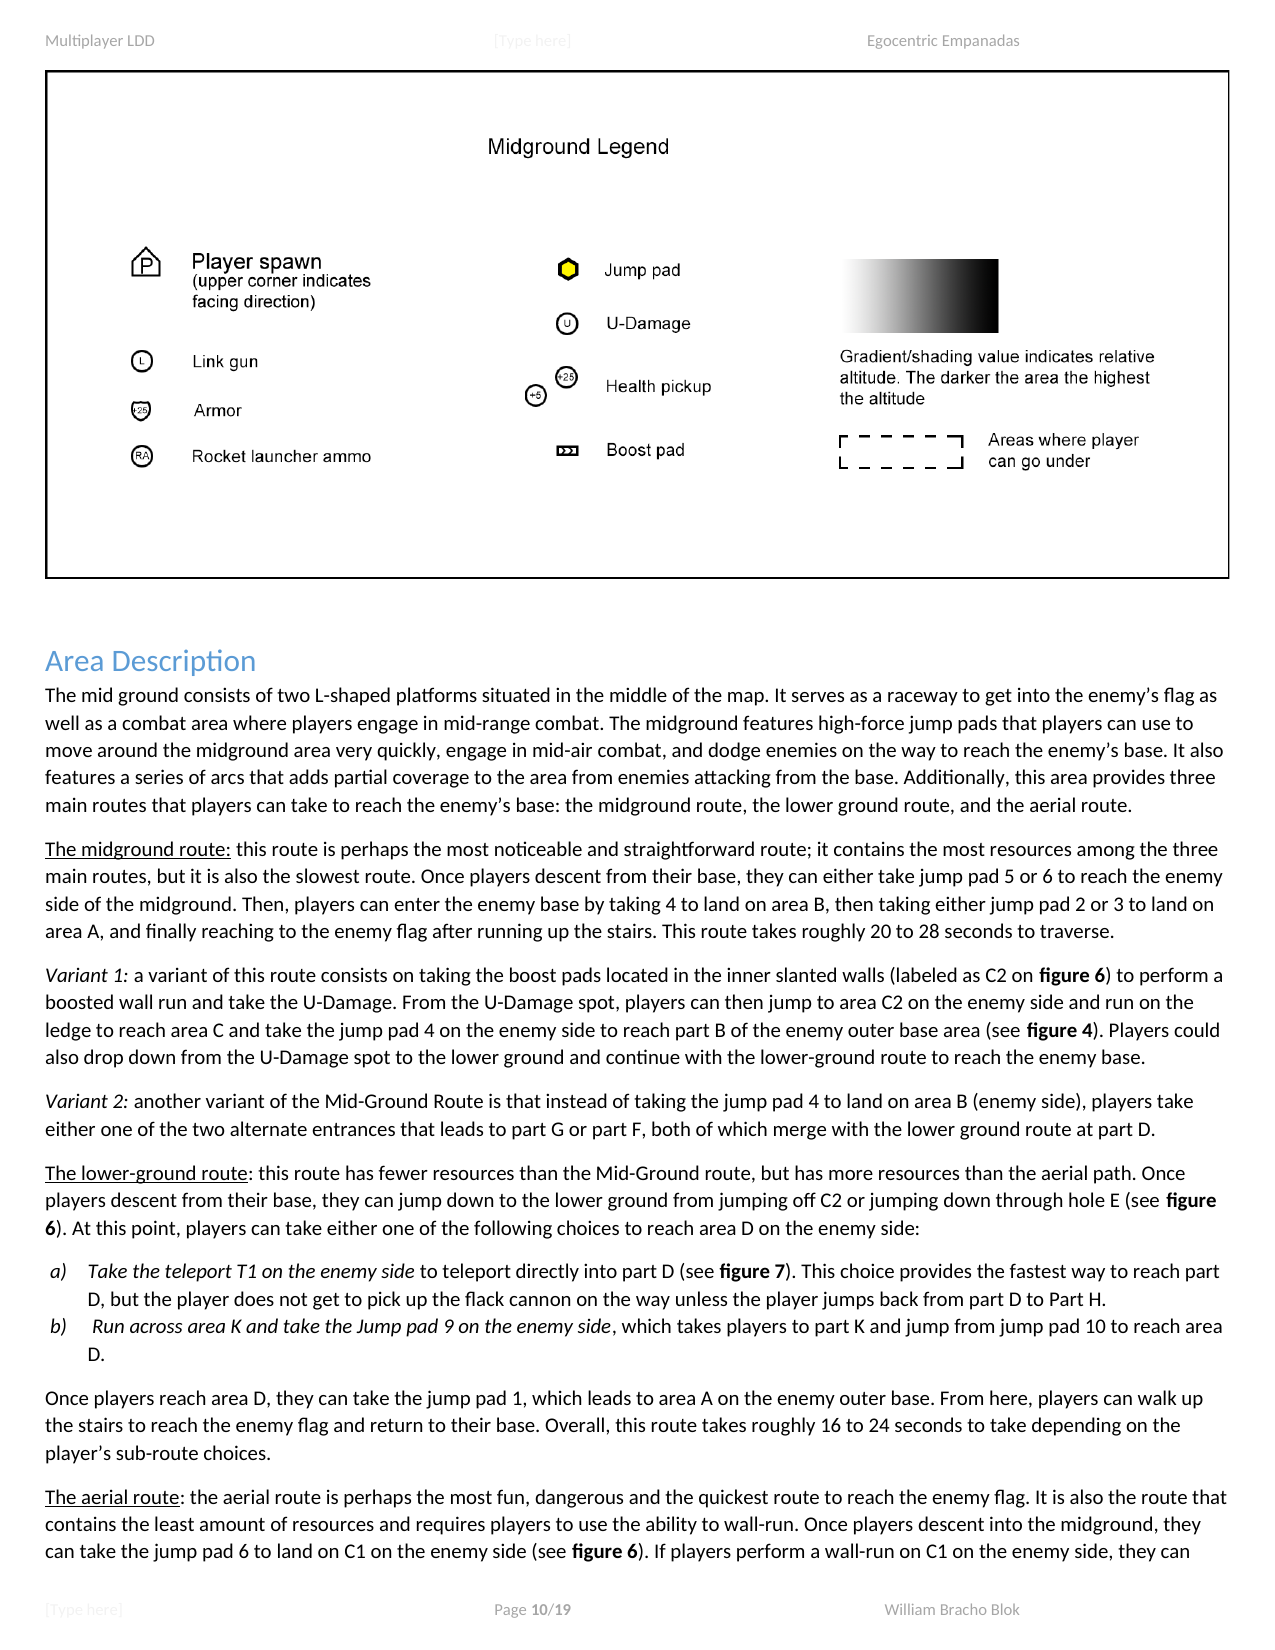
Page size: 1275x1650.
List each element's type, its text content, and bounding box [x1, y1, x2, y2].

text Variant 2: another variant of the Mid-Ground Route is that instead of taking the jump pad 4 to land on area B (enemy side), players take either one of the two alternate entrances that leads to part G or part F, both of which merge with the lower ground route at part D. [45, 1088, 1230, 1141]
text Once players reach area D, they can take the jump pad 1, which leads to area A on the enemy outer base. From here, players can walk up the stairs to reach the enemy flag and return to their base. Overall, this route takes roughly 16 to 24 seconds to take depending on the player’s sub-route choices. [45, 1385, 1230, 1465]
text Variant 1: a variant of this route consists on taking the boost pads located in the inner slanted walls (labeled as C2 on figure 6) to perform a boosted wall run and take the U-Damage. From the U-Damage spot, players can then jump to area C2 on the enemy side and run on the ledge to reach area C and take the jump pad 4 on the enemy side to reach part B of the enemy outer base area (see figure 4). Players could also drop down from the U-Damage spot to the lower ground and continue with the lower-ground route to reach the enemy base. [45, 962, 1230, 1070]
subtitle Area Description [45, 641, 1230, 679]
text The lower-ground route: this route has fewer resources than the Mid-Ground route, but has more resources than the aerial path. Once players descent from their base, they can jump down to the lower ground from jumping off C2 or jumping down through hole E (see figure 6). At this point, players can take either one of the following choices to reach area D on the enemy side: [45, 1160, 1230, 1240]
picture [45, 70, 1230, 579]
text The mid ground consists of two L-shaped platforms situated in the middle of the map. It serves as a raceway to get into the enemy’s flag as well as a combat area where players engage in mid-range combat. The midground features high-force jump pads that players can use to move around the midground area very quickly, engage in mid-air combat, and dodge enemies on the way to reach the enemy’s base. It also features a series of arcs that adds partial coverage to the area from enemies attacking from the base. Additionally, this area provides three main routes that players can take to reach the enemy’s base: the midground route, the lower ground route, and the aerial route. [45, 682, 1230, 817]
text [45, 1484, 1230, 1564]
list Take the teleport T1 on the enemy side to teleport directly into part D (see figure 7). This choice provides the fastest way to reach part D, but the player does not get to pick up the flack cannon on the way unless the player jumps back from part D to Part H. [50, 1259, 1230, 1312]
text The midground route: this route is perhaps the most noticeable and straightforward route; it contains the most resources among the three main routes, but it is also the slowest route. Once players descent from their base, they can either take jump pad 5 or 6 to reach the enemy side of the midground. Then, players can enter the enemy base by taking 4 to land on area B, then taking either jump pad 2 or 3 to land on area A, and finally reaching to the enemy flag after running up the stairs. This route takes roughly 20 to 28 seconds to traverse. [45, 836, 1230, 943]
list Run across area K and take the Jump pad 9 on the enemy side, which takes players to part K and jump from jump pad 10 to reach area D. [50, 1313, 1230, 1366]
